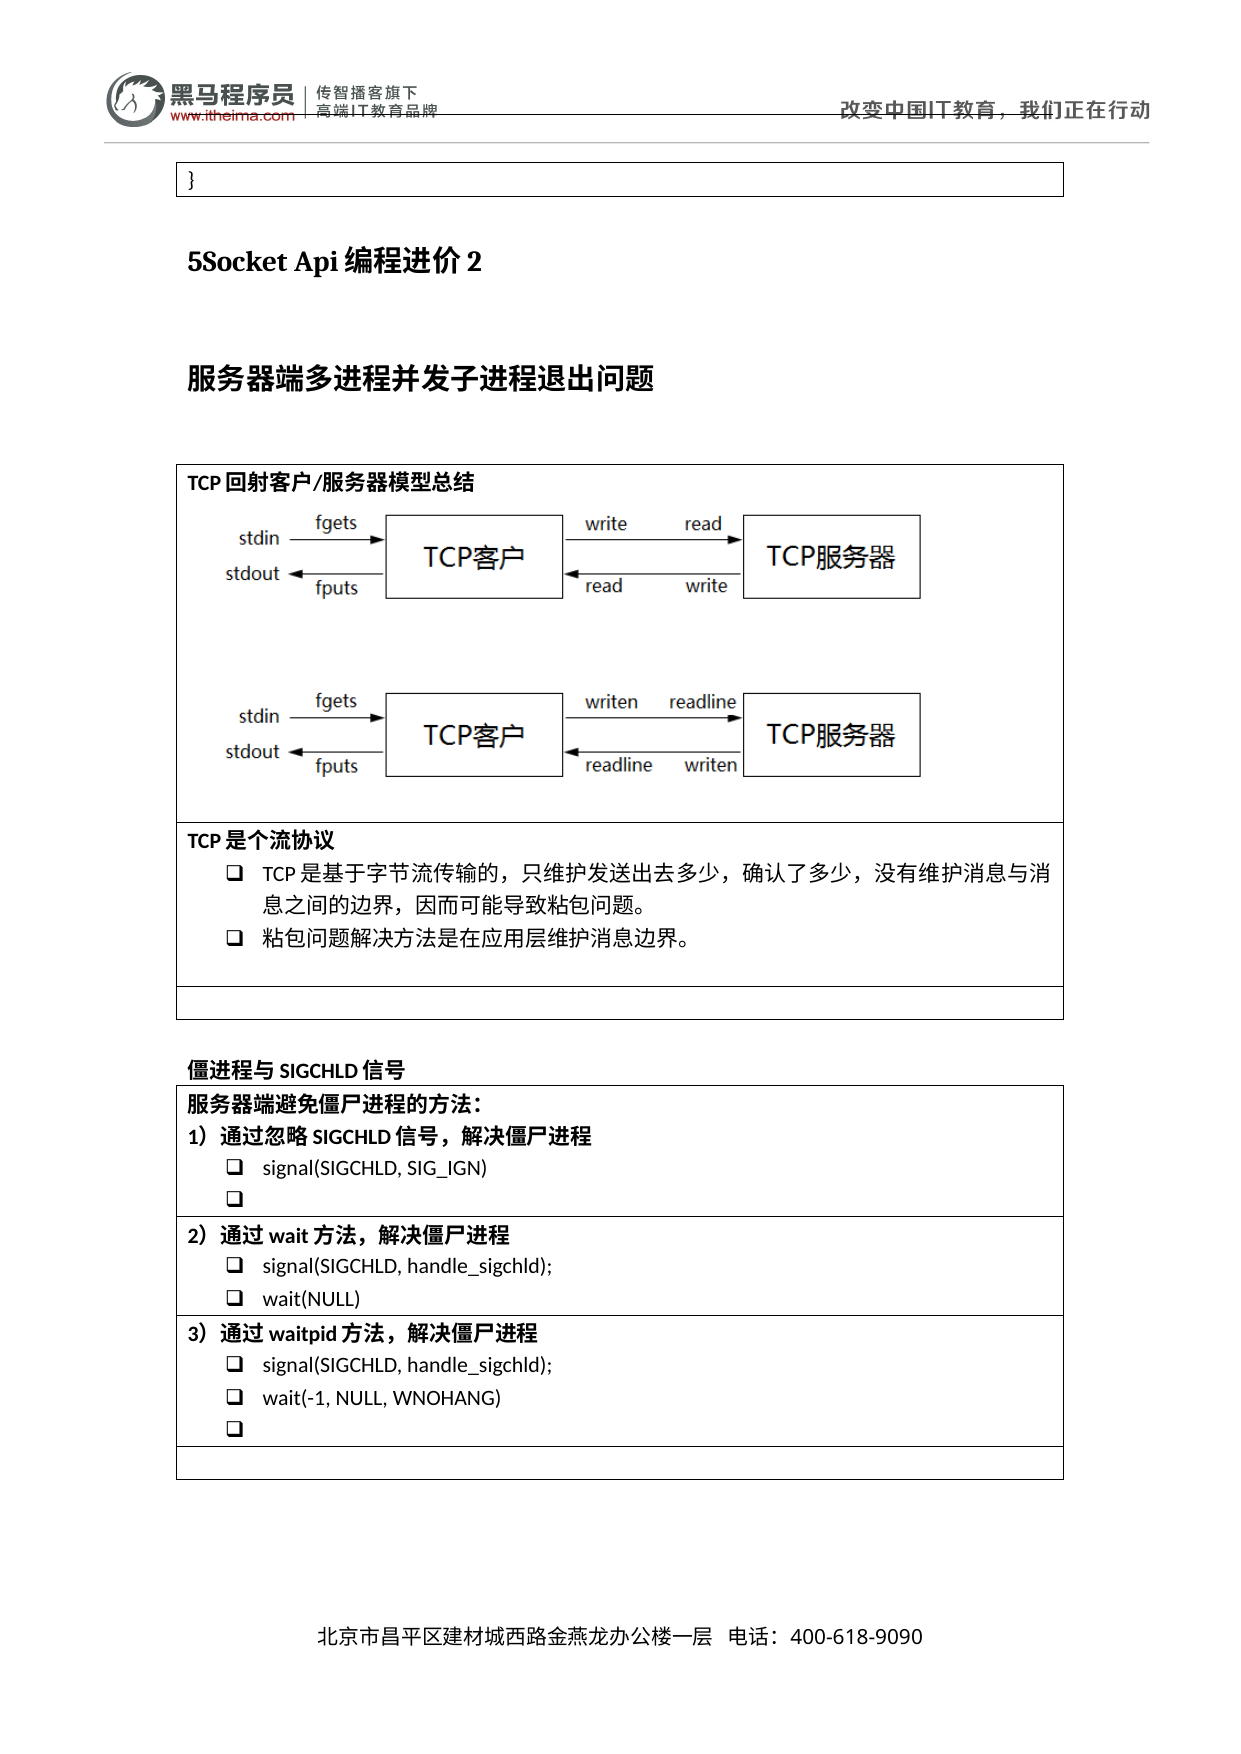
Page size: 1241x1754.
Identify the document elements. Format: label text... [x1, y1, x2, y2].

table_cell 3）通过waitpid方法，解决僵尸进程 signal(SIGCHLD, handle_sigchld); wait(-1, NULL, WNOHANG) [177, 1316, 1063, 1446]
table_header 服务器端避免僵尸进程的方法： 1）通过忽略SIGCHLD信号，解决僵尸进程 signal(SIGCHLD, SIG_IGN) [177, 1086, 1063, 1216]
table_header TCP回射客户/服务器模型总结 [177, 465, 1063, 822]
text 僵进程与SIGCHLD信号 [187, 1053, 1053, 1085]
table_cell [177, 1447, 1063, 1479]
table_cell 2）通过wait方法，解决僵尸进程 signal(SIGCHLD, handle_sigchld); wait(NULL) [177, 1217, 1063, 1315]
picture [0, 1, 1241, 151]
subtitle 服务器端多进程并发子进程退出问题 [187, 344, 1053, 409]
table_cell TCP是个流协议 TCP是基于字节流传输的，只维护发送出去多少，确认了多少，没有维护消息与消息之间的边界，因而可能导致粘包问题。 粘包问题解决方法是在应用层维护消息边界。 [177, 823, 1063, 986]
subtitle 5Socket Api编程进价2 [187, 226, 1053, 291]
picture [187, 497, 944, 808]
table_cell [177, 987, 1063, 1019]
